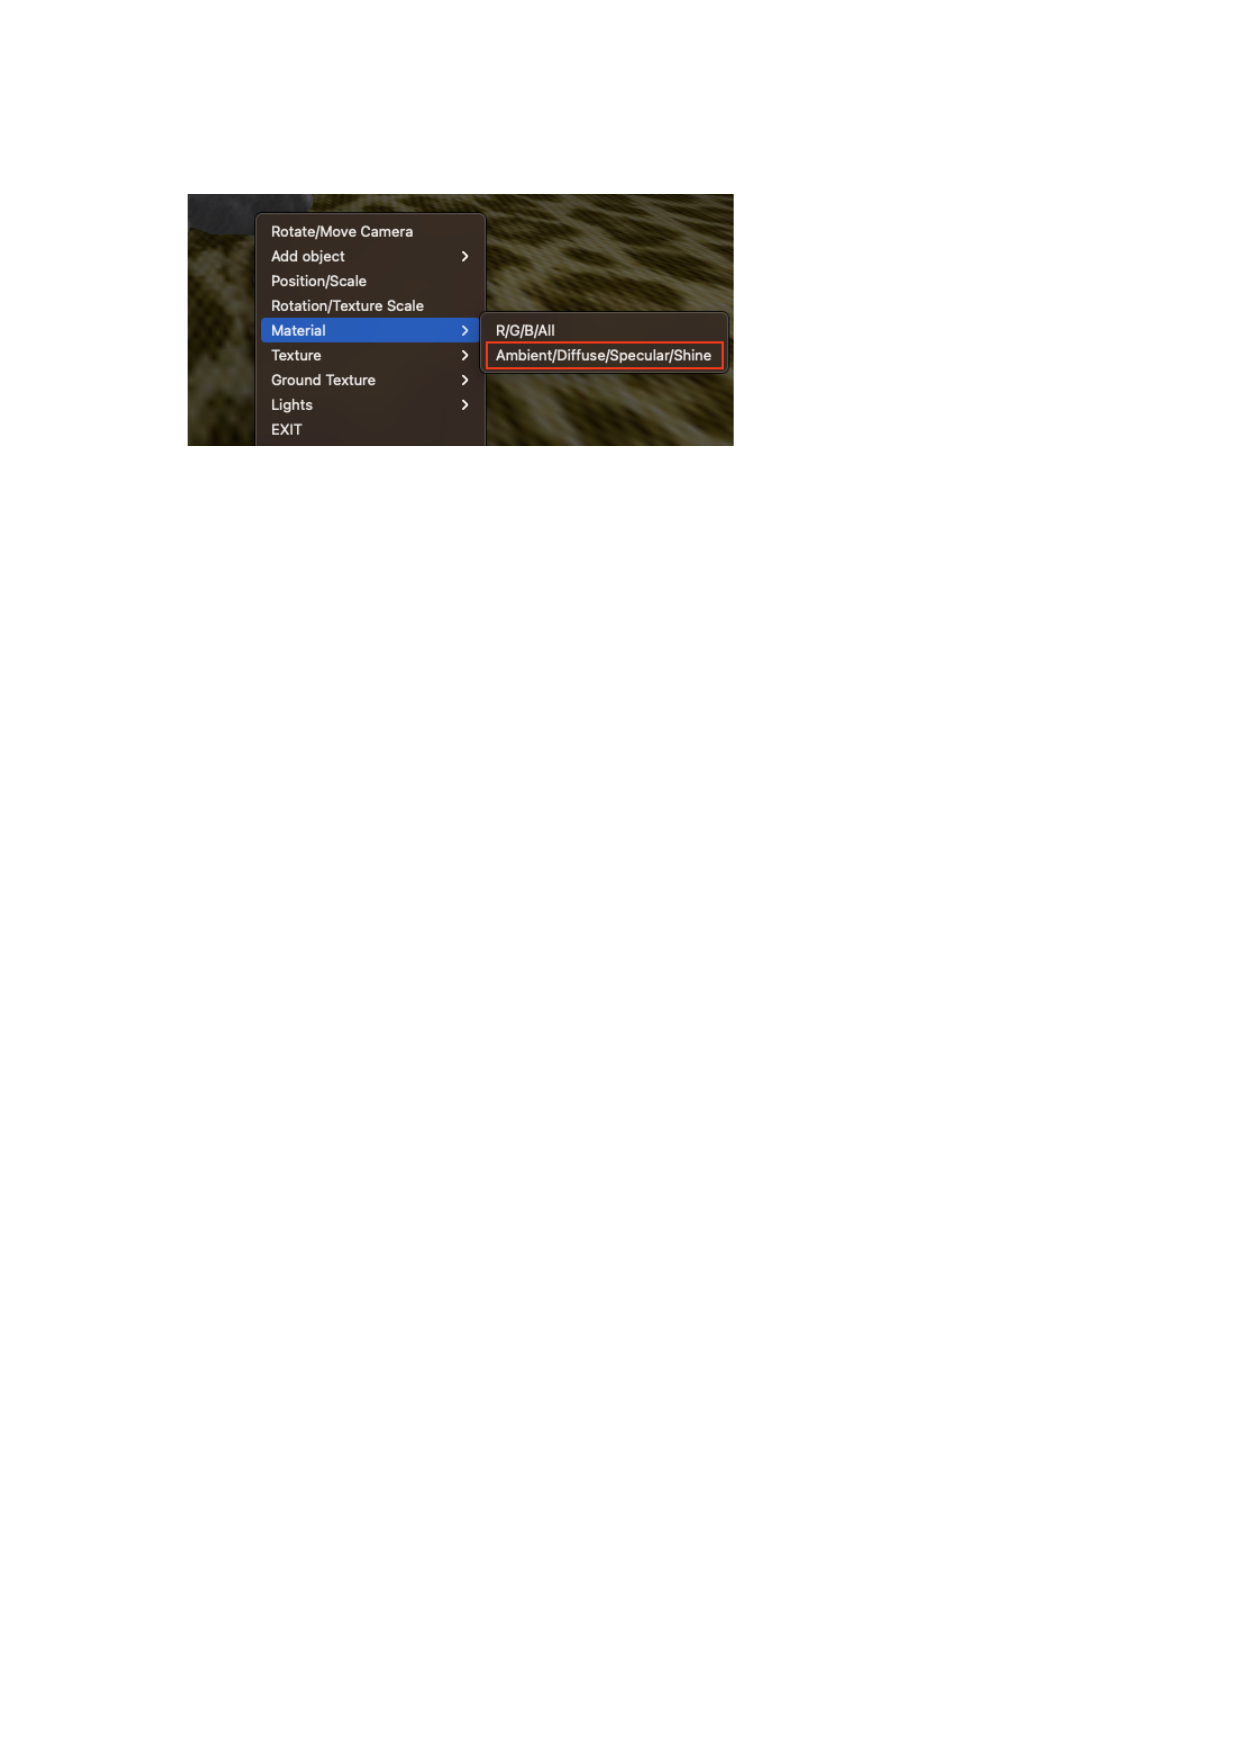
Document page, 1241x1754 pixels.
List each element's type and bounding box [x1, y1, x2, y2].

picture [187, 194, 734, 446]
